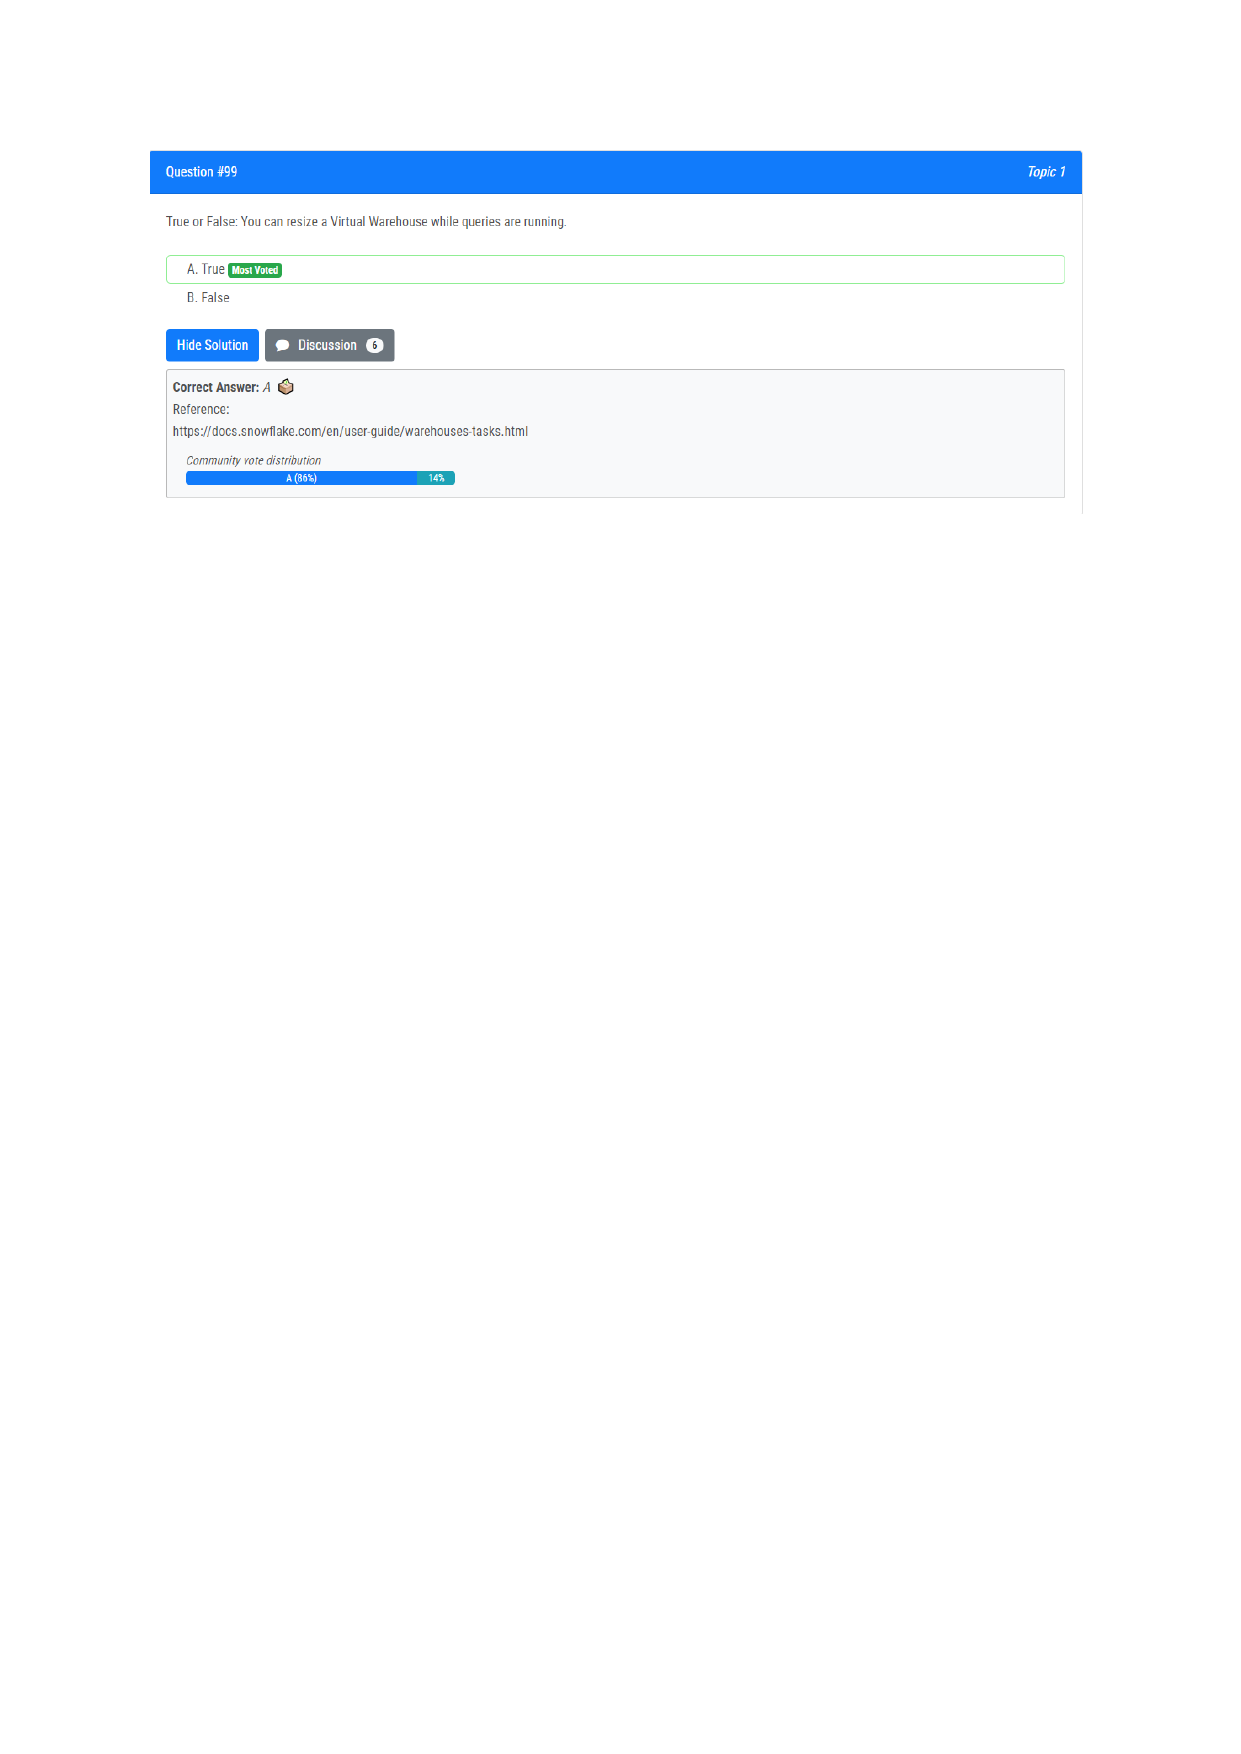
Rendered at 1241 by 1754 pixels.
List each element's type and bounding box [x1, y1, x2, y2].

picture [150, 150, 1091, 514]
